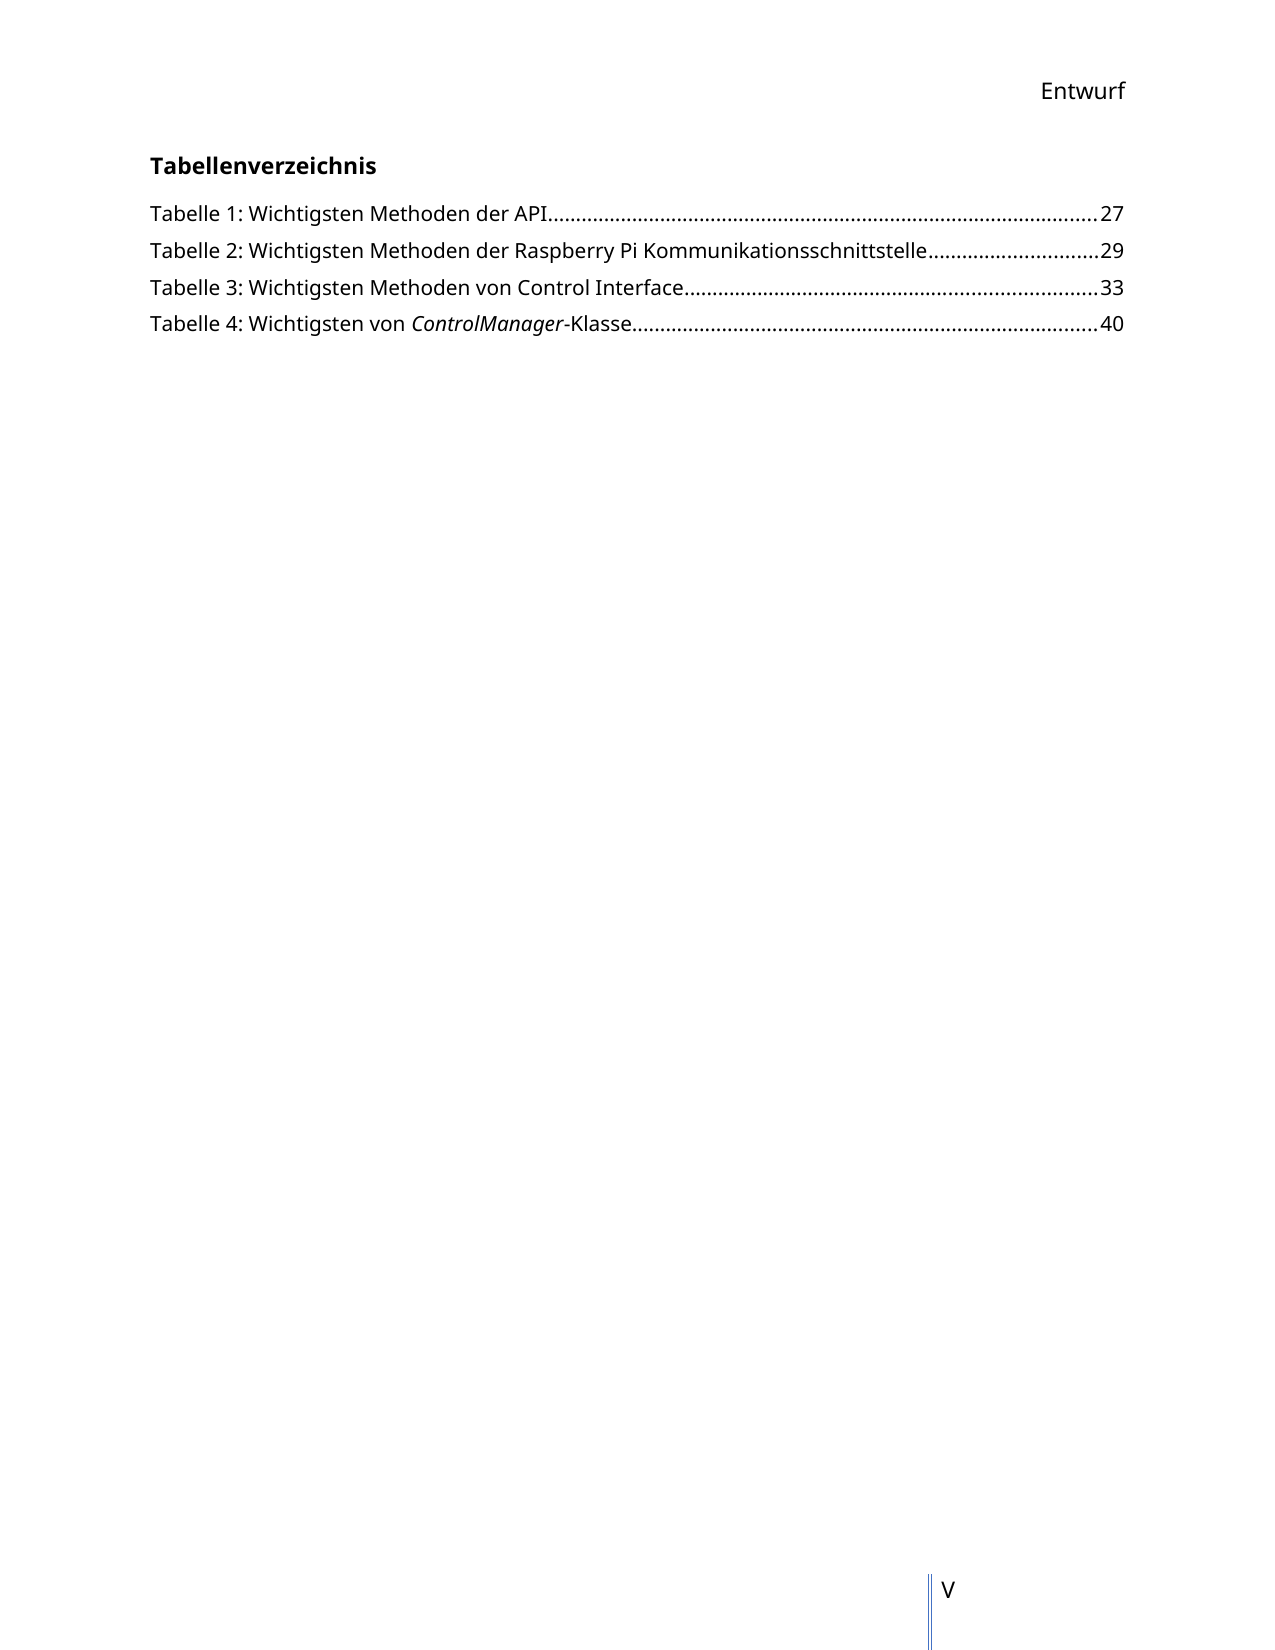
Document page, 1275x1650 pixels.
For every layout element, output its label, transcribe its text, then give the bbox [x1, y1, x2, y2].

text Tabelle 4: Wichtigsten von ControlManager-Klasse 40 [150, 309, 1125, 338]
text Tabelle 1: Wichtigsten Methoden der API 27 [150, 199, 1125, 227]
text Tabellenverzeichnis [150, 150, 1125, 181]
text Tabelle 3: Wichtigsten Methoden von Control Interface 33 [150, 273, 1125, 301]
text Tabelle 2: Wichtigsten Methoden der Raspberry Pi Kommunikationsschnittstelle 29 [150, 236, 1125, 264]
